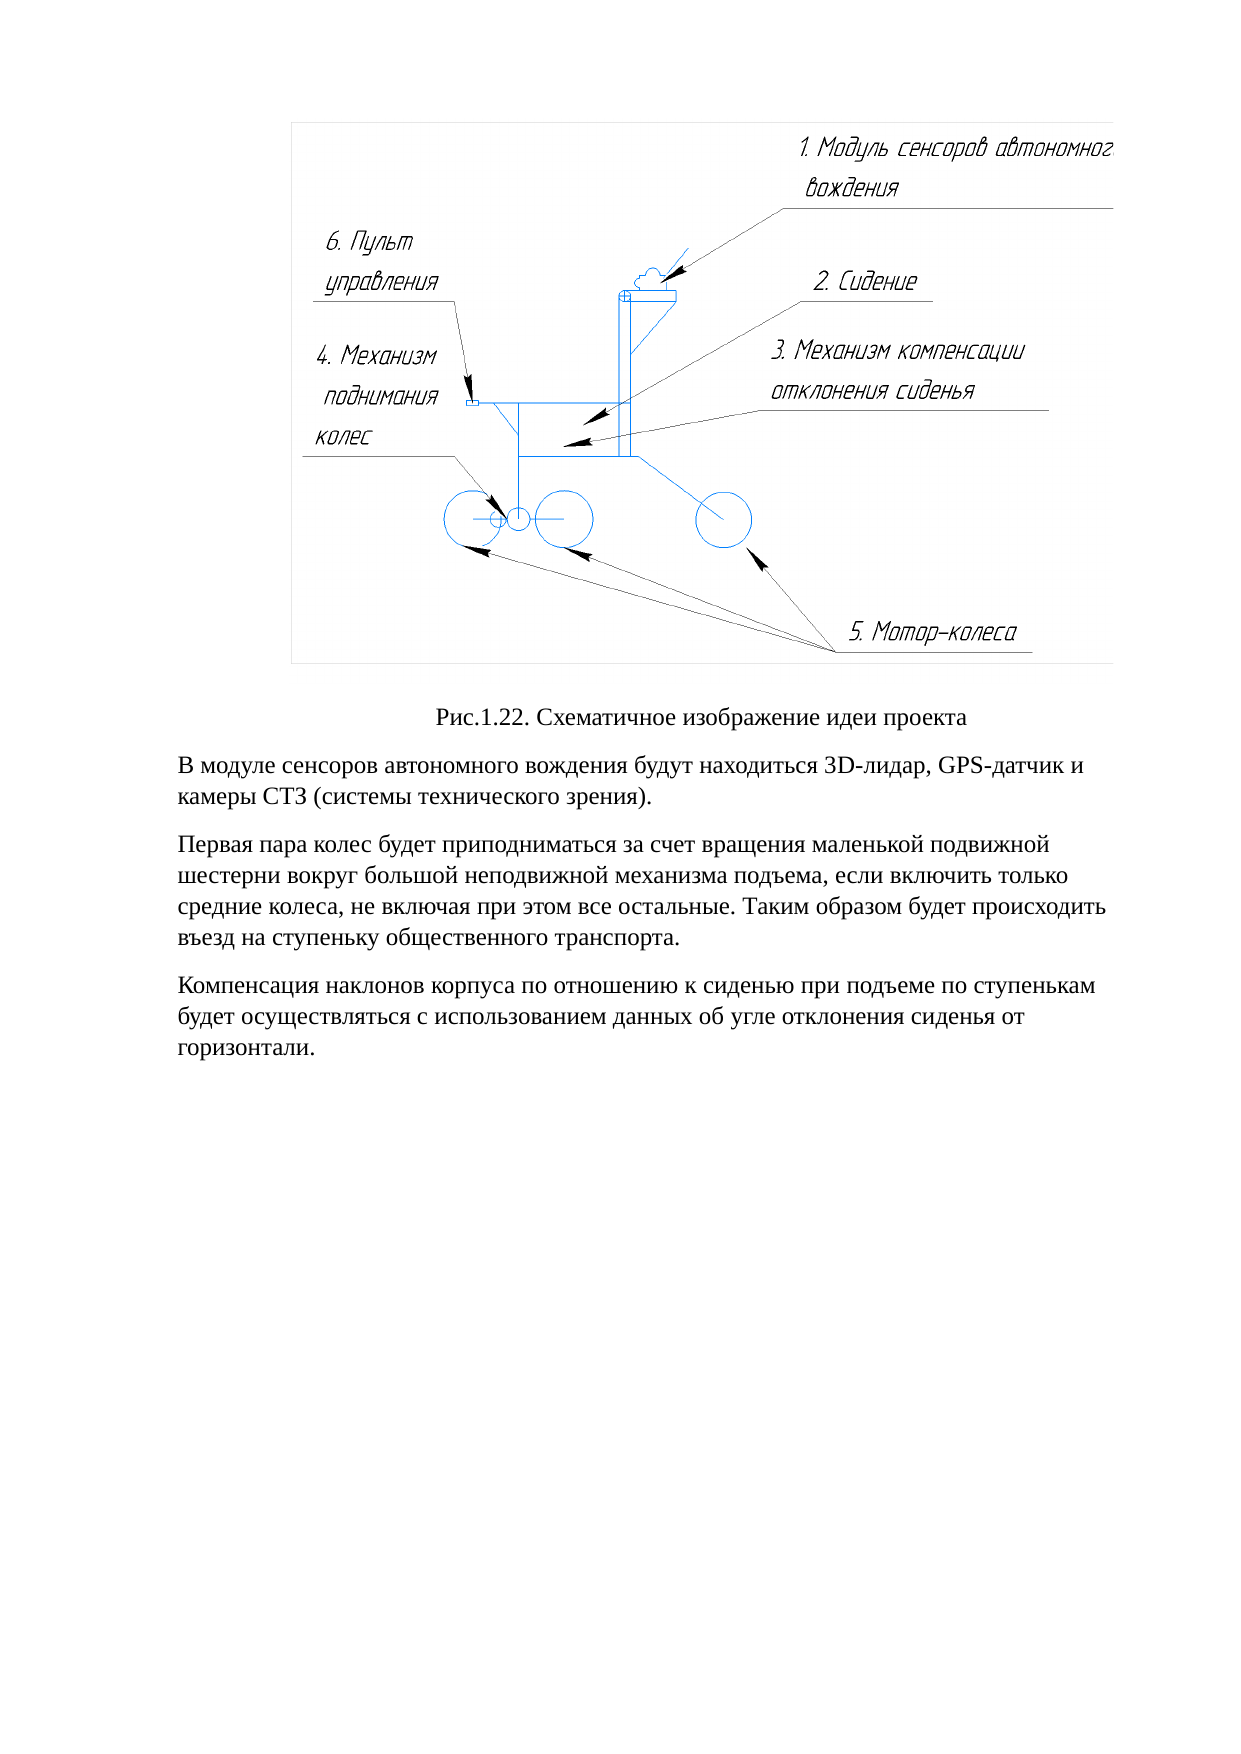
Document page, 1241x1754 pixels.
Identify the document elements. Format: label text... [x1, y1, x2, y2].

picture [289, 118, 1114, 684]
text В модуле сенсоров автономного вождения будут находиться 3D-лидар, GPS-датчик и камеры СТЗ (системы технического зрения). [177, 750, 1152, 810]
text Компенсация наклонов корпуса по отношению к сиденью при подъеме по ступенькам будет осуществляться с использованием данных об угле отклонения сиденья от горизонтали. [177, 970, 1152, 1061]
text Первая пара колес будет приподниматься за счет вращения маленькой подвижной шестерни вокруг большой неподвижной механизма подъема, если включить только средние колеса, не включая при этом все остальные. Таким образом будет происходить въезд на ступеньку общественного транспорта. [177, 829, 1152, 951]
text Рис.1.22. Схематичное изображение идеи проекта [251, 702, 1152, 731]
